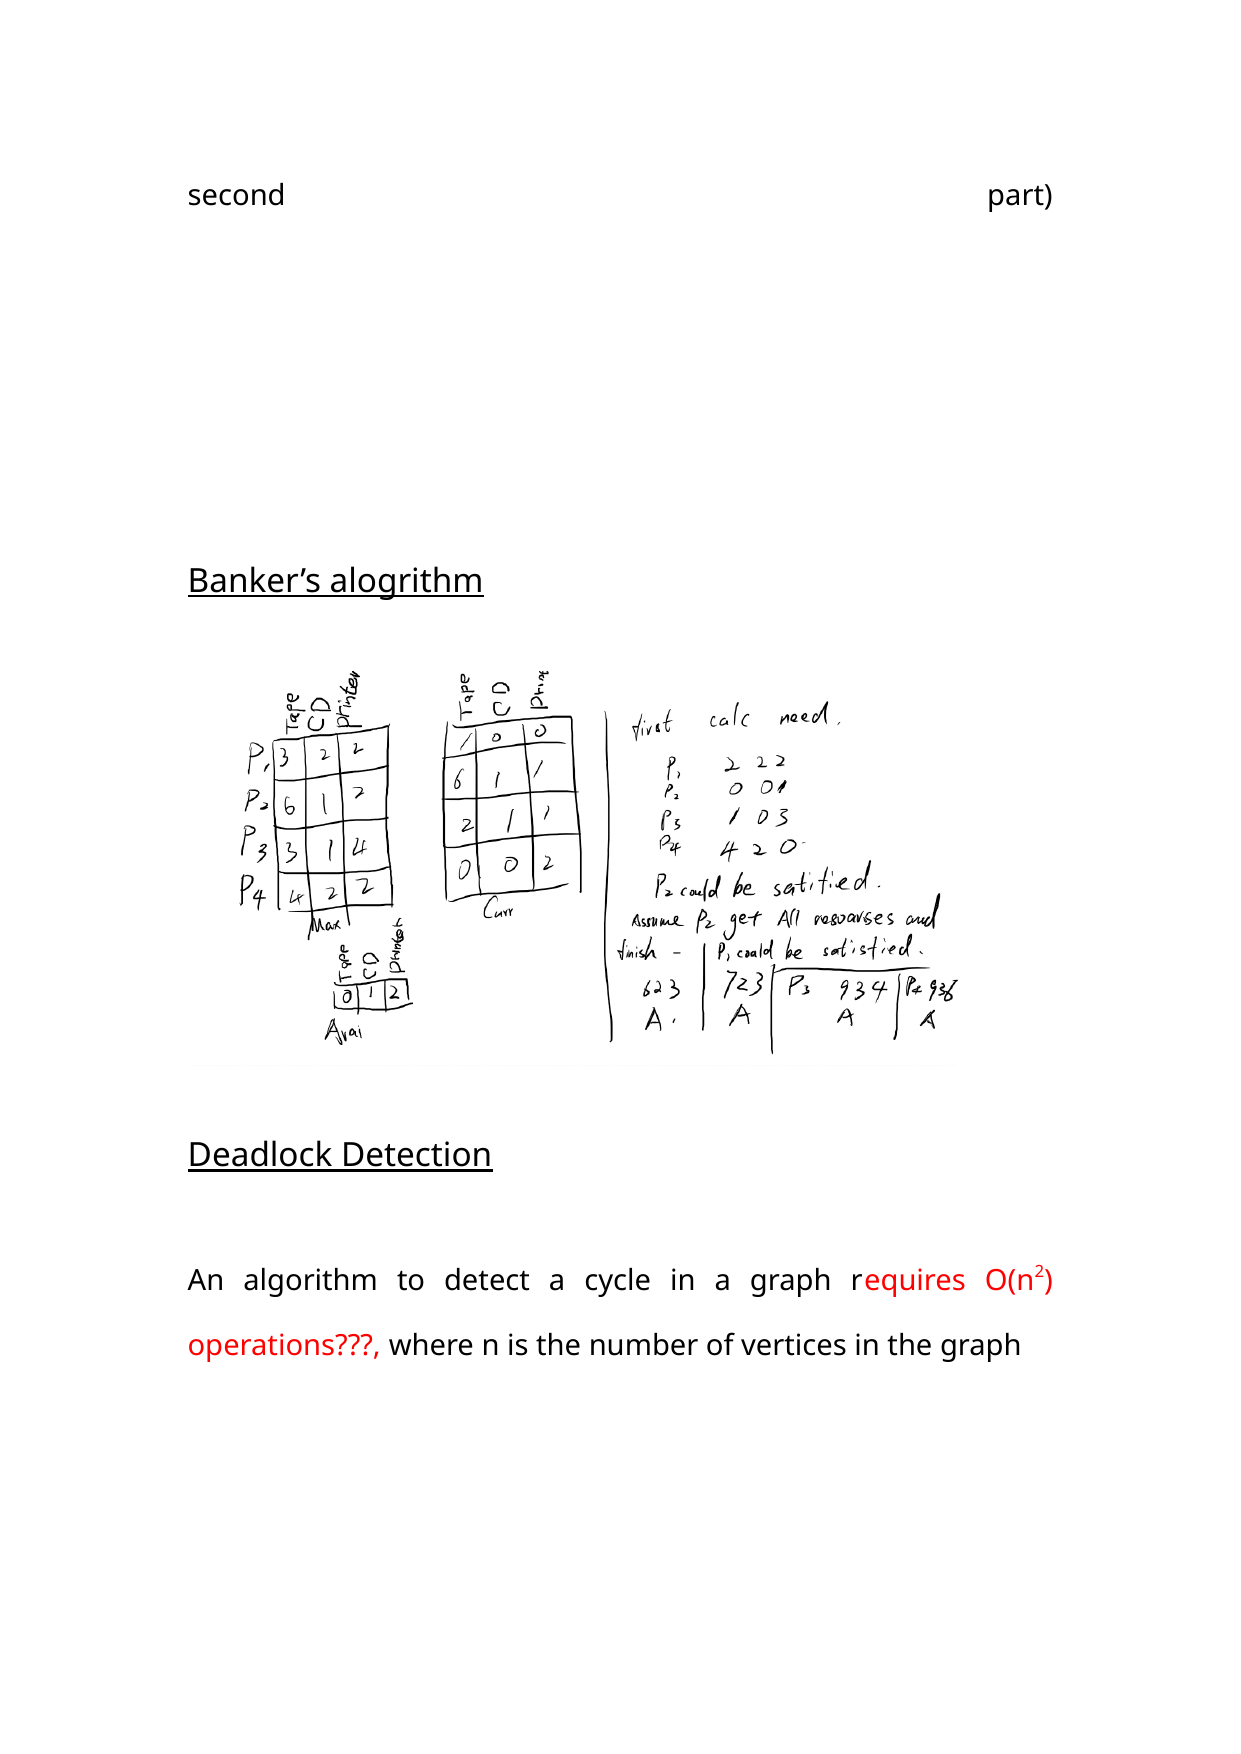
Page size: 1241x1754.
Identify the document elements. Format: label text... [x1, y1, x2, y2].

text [187, 162, 1053, 519]
subtitle Banker’s alogrithm [187, 547, 1053, 612]
subtitle Deadlock Detection [187, 1121, 1053, 1186]
text An algorithm to detect a cycle in a graph requires O(n2) operations???, where n is the number of vertices in the graph [187, 1247, 1053, 1377]
picture [187, 671, 961, 1066]
